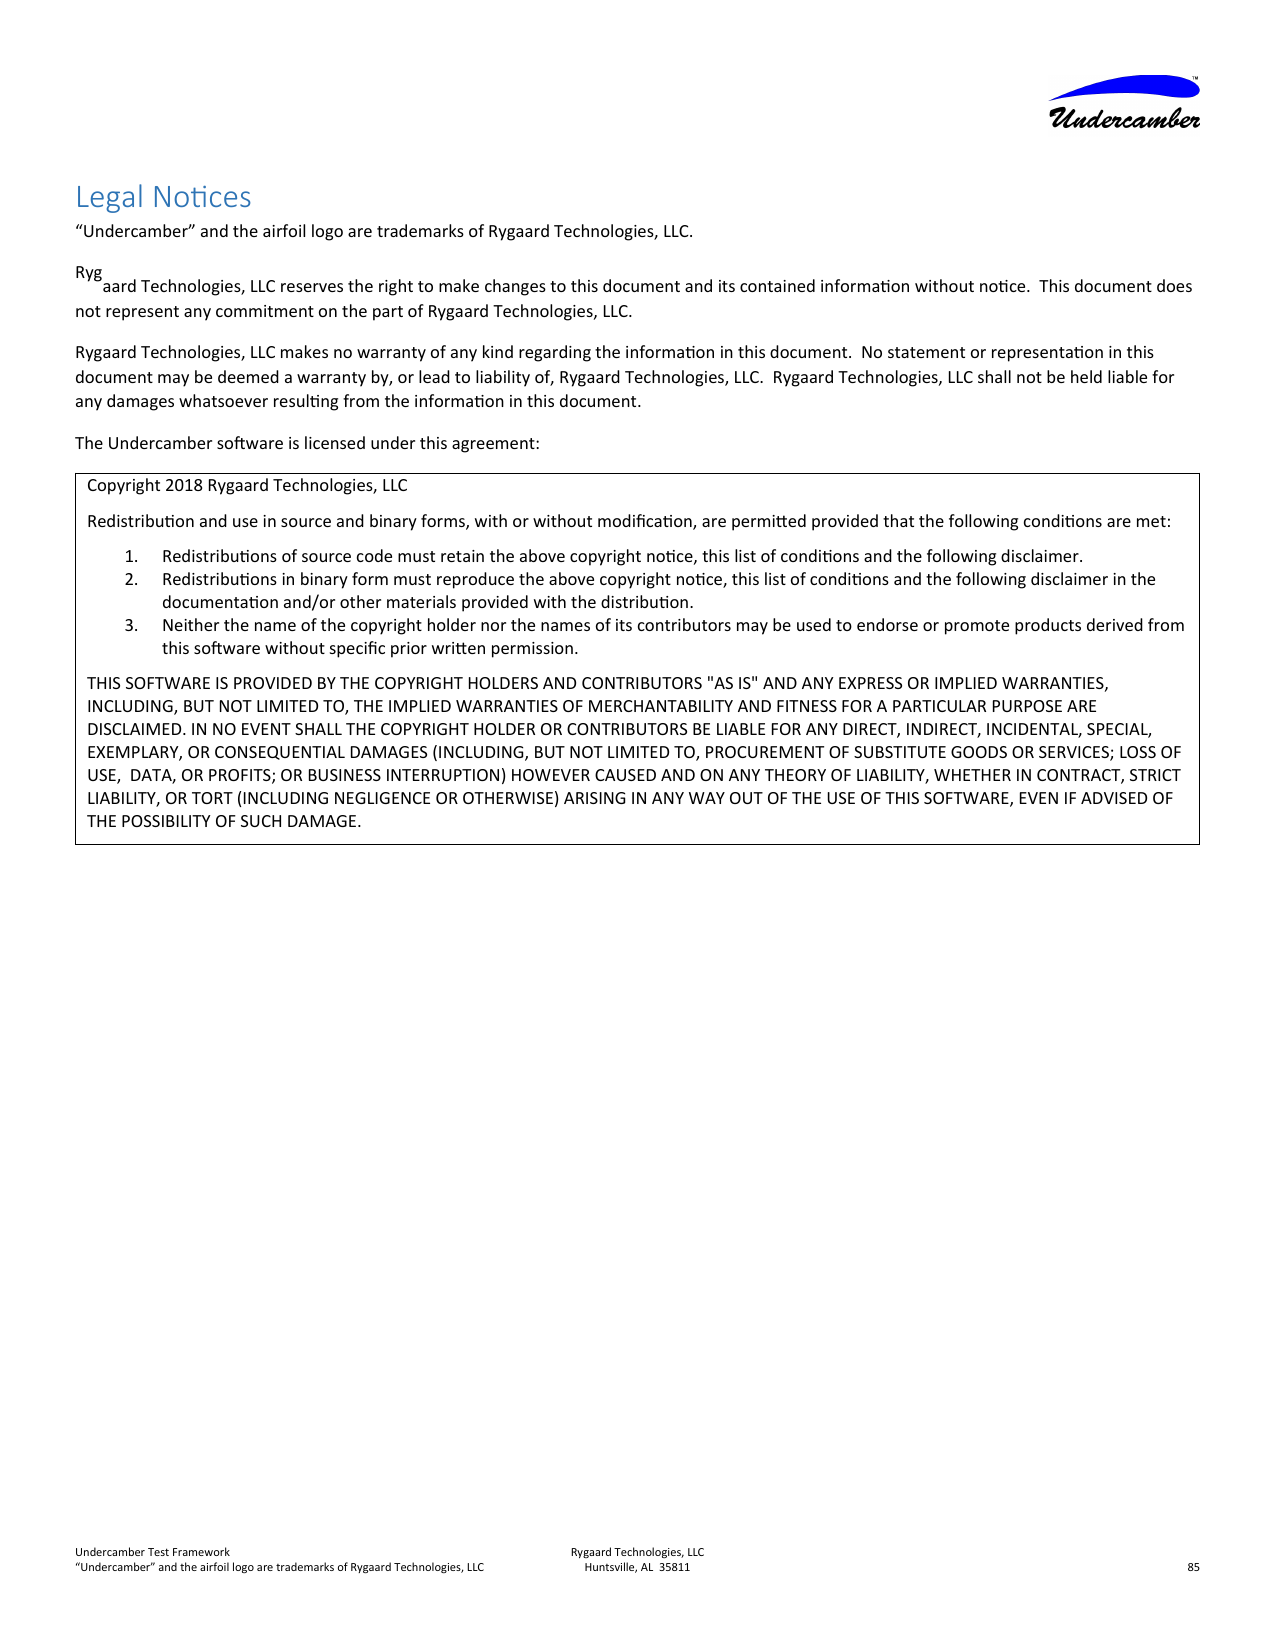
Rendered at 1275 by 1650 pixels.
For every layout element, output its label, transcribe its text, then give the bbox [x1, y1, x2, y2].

subtitle Legal Notices [75, 175, 1200, 216]
text Rygaard Technologies, LLC makes no warranty of any kind regarding the information in this document. No statement or representation in this document may be deemed a warranty by, or lead to liability of, Rygaard Technologies, LLC. Rygaard Technologies, LLC shall not be held liable for any damages whatsoever resulting from the information in this document. [75, 340, 1200, 413]
table_header Copyright 2018 Rygaard Technologies, LLC Redistribution and use in source and binary forms, with or without modification, are permitted provided that the following conditions are met: Redistributions of source code must retain the above copyright notice, this list of conditions and the following disclaimer. Redistributions in binary form must reproduce the above copyright notice, this list of conditions and the following disclaimer in the documentation and/or other materials provided with the distribution. Neither the name of the copyright holder nor the names of its contributors may be used to endorse or promote products derived from this software without specific prior written permission. THIS SOFTWARE IS PROVIDED BY THE COPYRIGHT HOLDERS AND CONTRIBUTORS "AS IS" AND ANY EXPRESS OR IMPLIED WARRANTIES, INCLUDING, BUT NOT LIMITED TO, THE IMPLIED WARRANTIES OF MERCHANTABILITY AND FITNESS FOR A PARTICULAR PURPOSE ARE DISCLAIMED. IN NO EVENT SHALL THE COPYRIGHT HOLDER OR CONTRIBUTORS BE LIABLE FOR ANY DIRECT, INDIRECT, INCIDENTAL, SPECIAL, EXEMPLARY, OR CONSEQUENTIAL DAMAGES (INCLUDING, BUT NOT LIMITED TO, PROCUREMENT OF SUBSTITUTE GOODS OR SERVICES; LOSS OF USE, DATA, OR PROFITS; OR BUSINESS INTERRUPTION) HOWEVER CAUSED AND ON ANY THEORY OF LIABILITY, WHETHER IN CONTRACT, STRICT LIABILITY, OR TORT (INCLUDING NEGLIGENCE OR OTHERWISE) ARISING IN ANY WAY OUT OF THE USE OF THIS SOFTWARE, EVEN IF ADVISED OF THE POSSIBILITY OF SUCH DAMAGE. [76, 474, 1199, 844]
text Rygaard Technologies, LLC reserves the right to make changes to this document and its contained information without notice. This document does not represent any commitment on the part of Rygaard Technologies, LLC. [75, 260, 1200, 322]
text The Undercamber software is licensed under this agreement: [75, 431, 1200, 454]
text “Undercamber” and the airfoil logo are trademarks of Rygaard Technologies, LLC. [75, 219, 1200, 242]
picture [1048, 75, 1200, 137]
